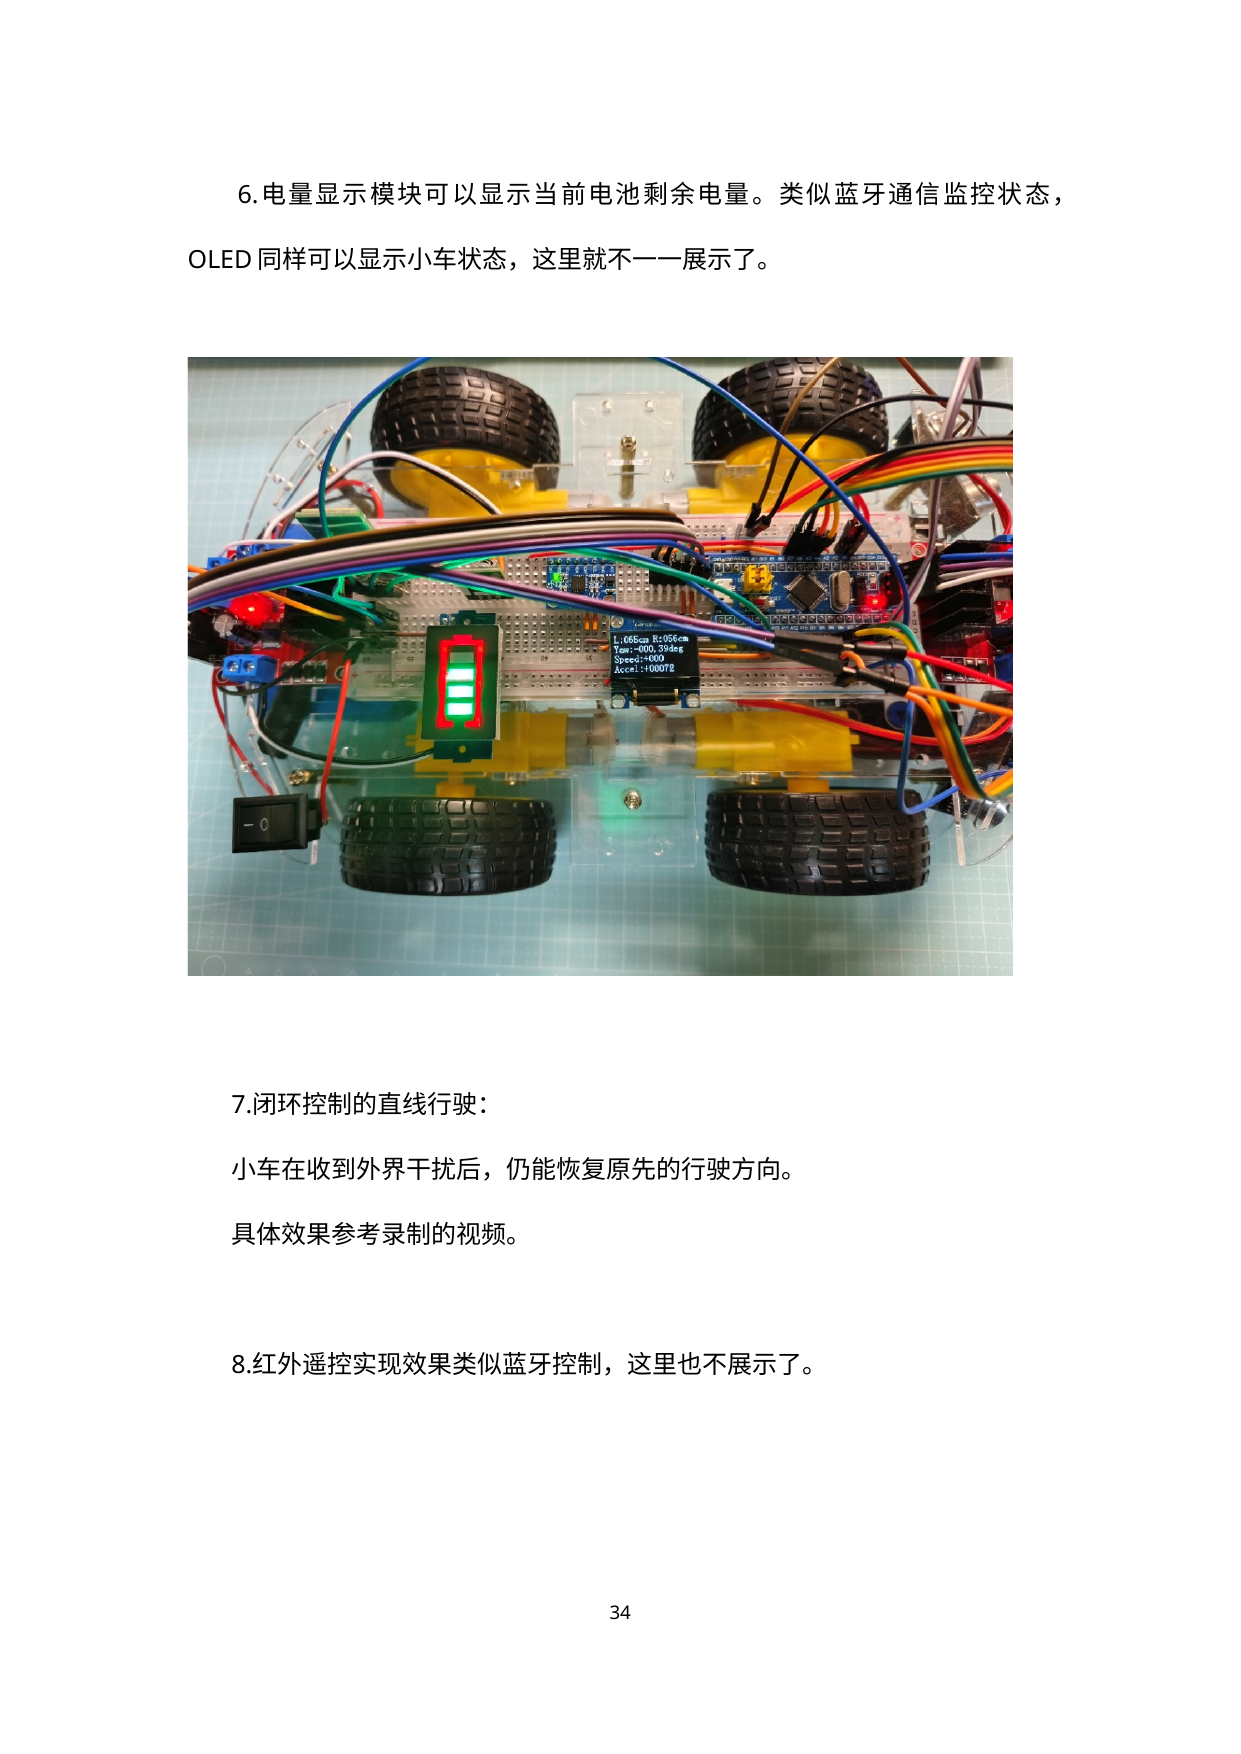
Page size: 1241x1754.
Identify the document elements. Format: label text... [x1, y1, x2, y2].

text 具体效果参考录制的视频。 [187, 1200, 1053, 1265]
text 7.闭环控制的直线行驶： [187, 1070, 1053, 1135]
text 小车在收到外界干扰后，仍能恢复原先的行驶方向。 [187, 1135, 1053, 1200]
text 8.红外遥控实现效果类似蓝牙控制，这里也不展示了。 [187, 1330, 1053, 1395]
picture [189, 357, 1012, 976]
text 6.电量显示模块可以显示当前电池剩余电量。类似蓝牙通信监控状态，OLED同样可以显示小车状态，这里就不一一展示了。 [187, 160, 1053, 290]
